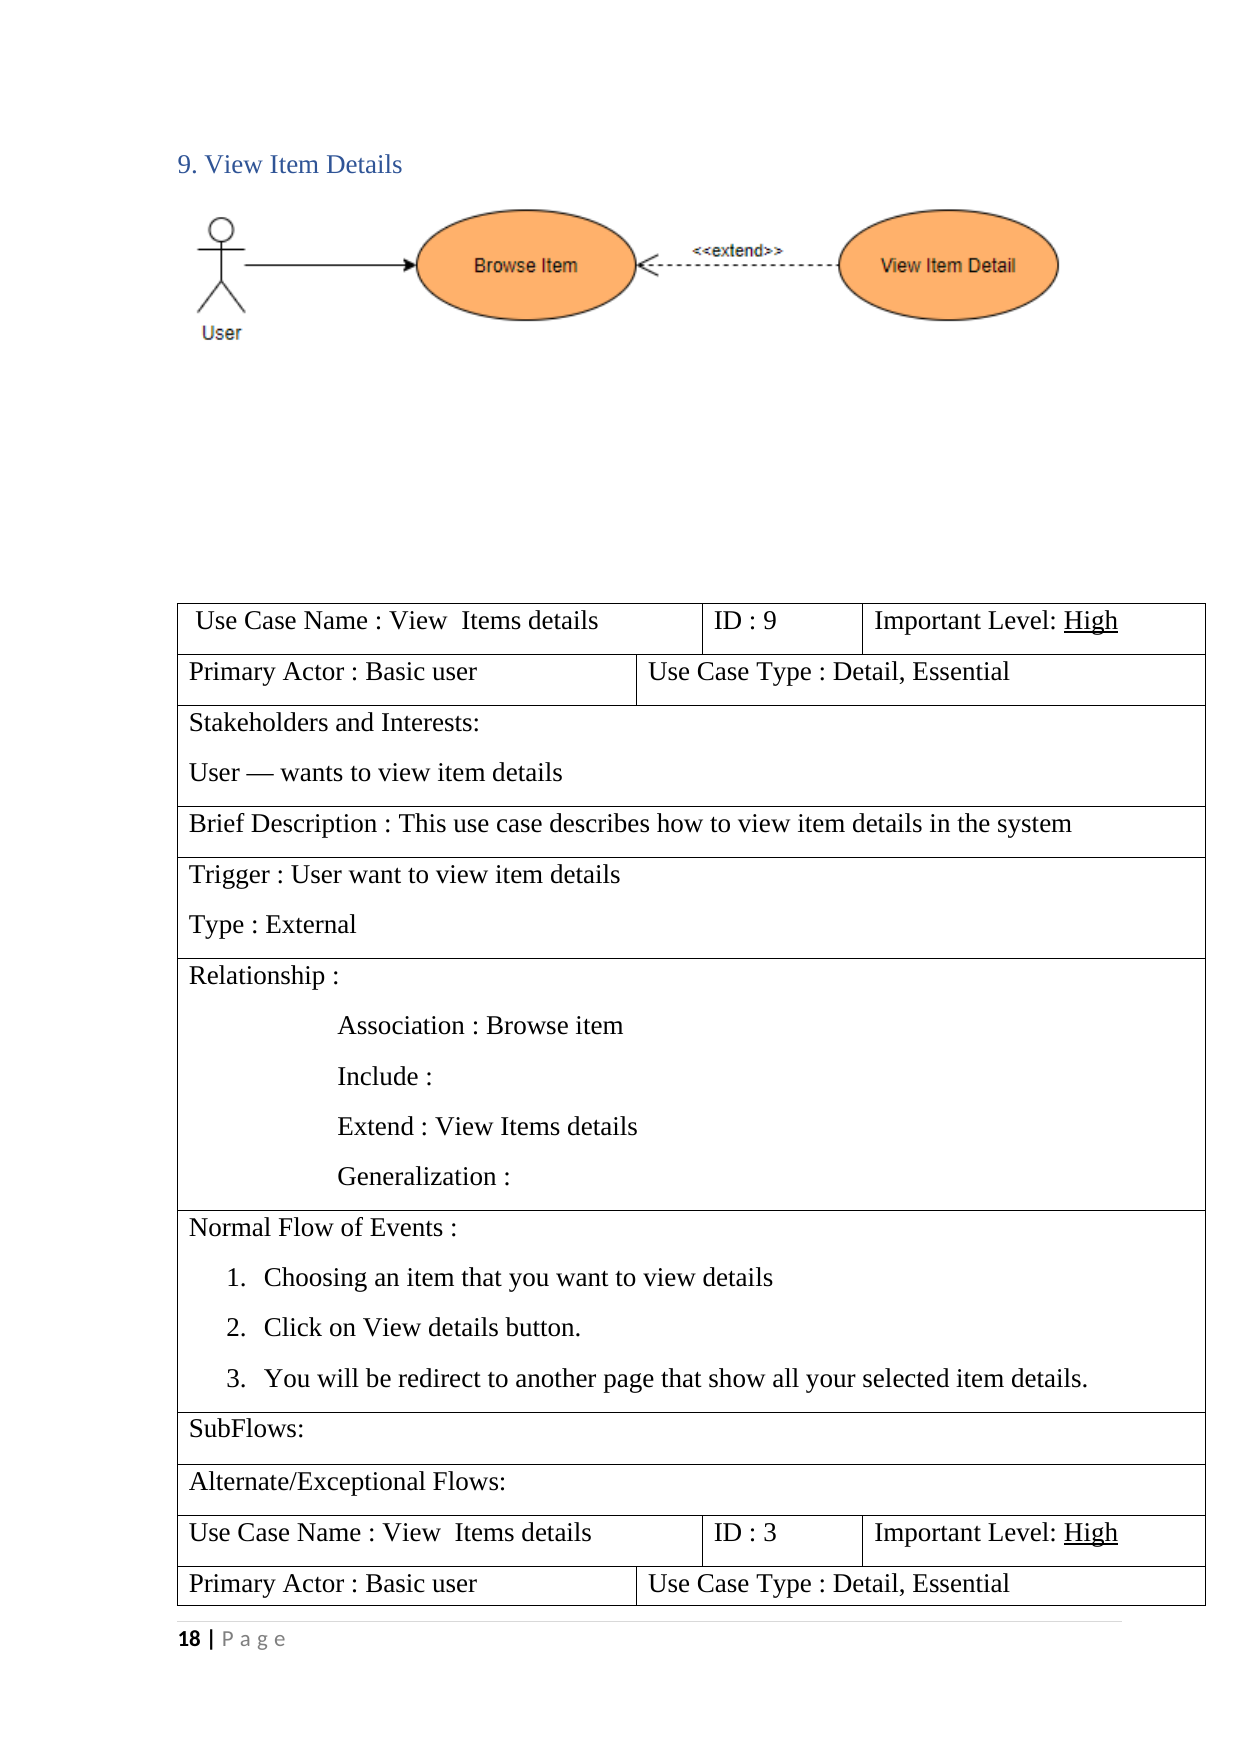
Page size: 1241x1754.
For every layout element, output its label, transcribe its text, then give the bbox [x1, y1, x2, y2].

subtitle 9. View Item Details [177, 148, 1122, 179]
table_cell Stakeholders and Interests: User — wants to view item details [178, 706, 1205, 806]
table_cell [178, 1567, 636, 1605]
picture [177, 194, 1092, 384]
table_cell Relationship : Association : Browse item Include : Extend : View Items details Generalization : [178, 959, 1205, 1210]
table_cell Normal Flow of Events : Choosing an item that you want to view details Click on View details button. You will be redirect to another page that show all your selected item details. [178, 1211, 1205, 1412]
table_cell Trigger : User want to view item details Type : External [178, 858, 1205, 958]
table_header Use Case Name : View Items details [178, 604, 702, 654]
table_cell Use Case Name : View Items details [178, 1516, 702, 1566]
table_header Important Level: High [863, 604, 1205, 654]
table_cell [637, 1567, 1205, 1605]
table_cell Important Level: High [863, 1516, 1205, 1566]
table_cell ID : 3 [703, 1516, 862, 1566]
table_cell SubFlows: [178, 1413, 1205, 1464]
table_header ID : 9 [703, 604, 862, 654]
table_cell Brief Description : This use case describes how to view item details in the system [178, 807, 1205, 857]
table_cell Use Case Type : Detail, Essential [637, 655, 1205, 705]
table_cell Alternate/Exceptional Flows: [178, 1465, 1205, 1515]
table_cell Primary Actor : Basic user [178, 655, 636, 705]
